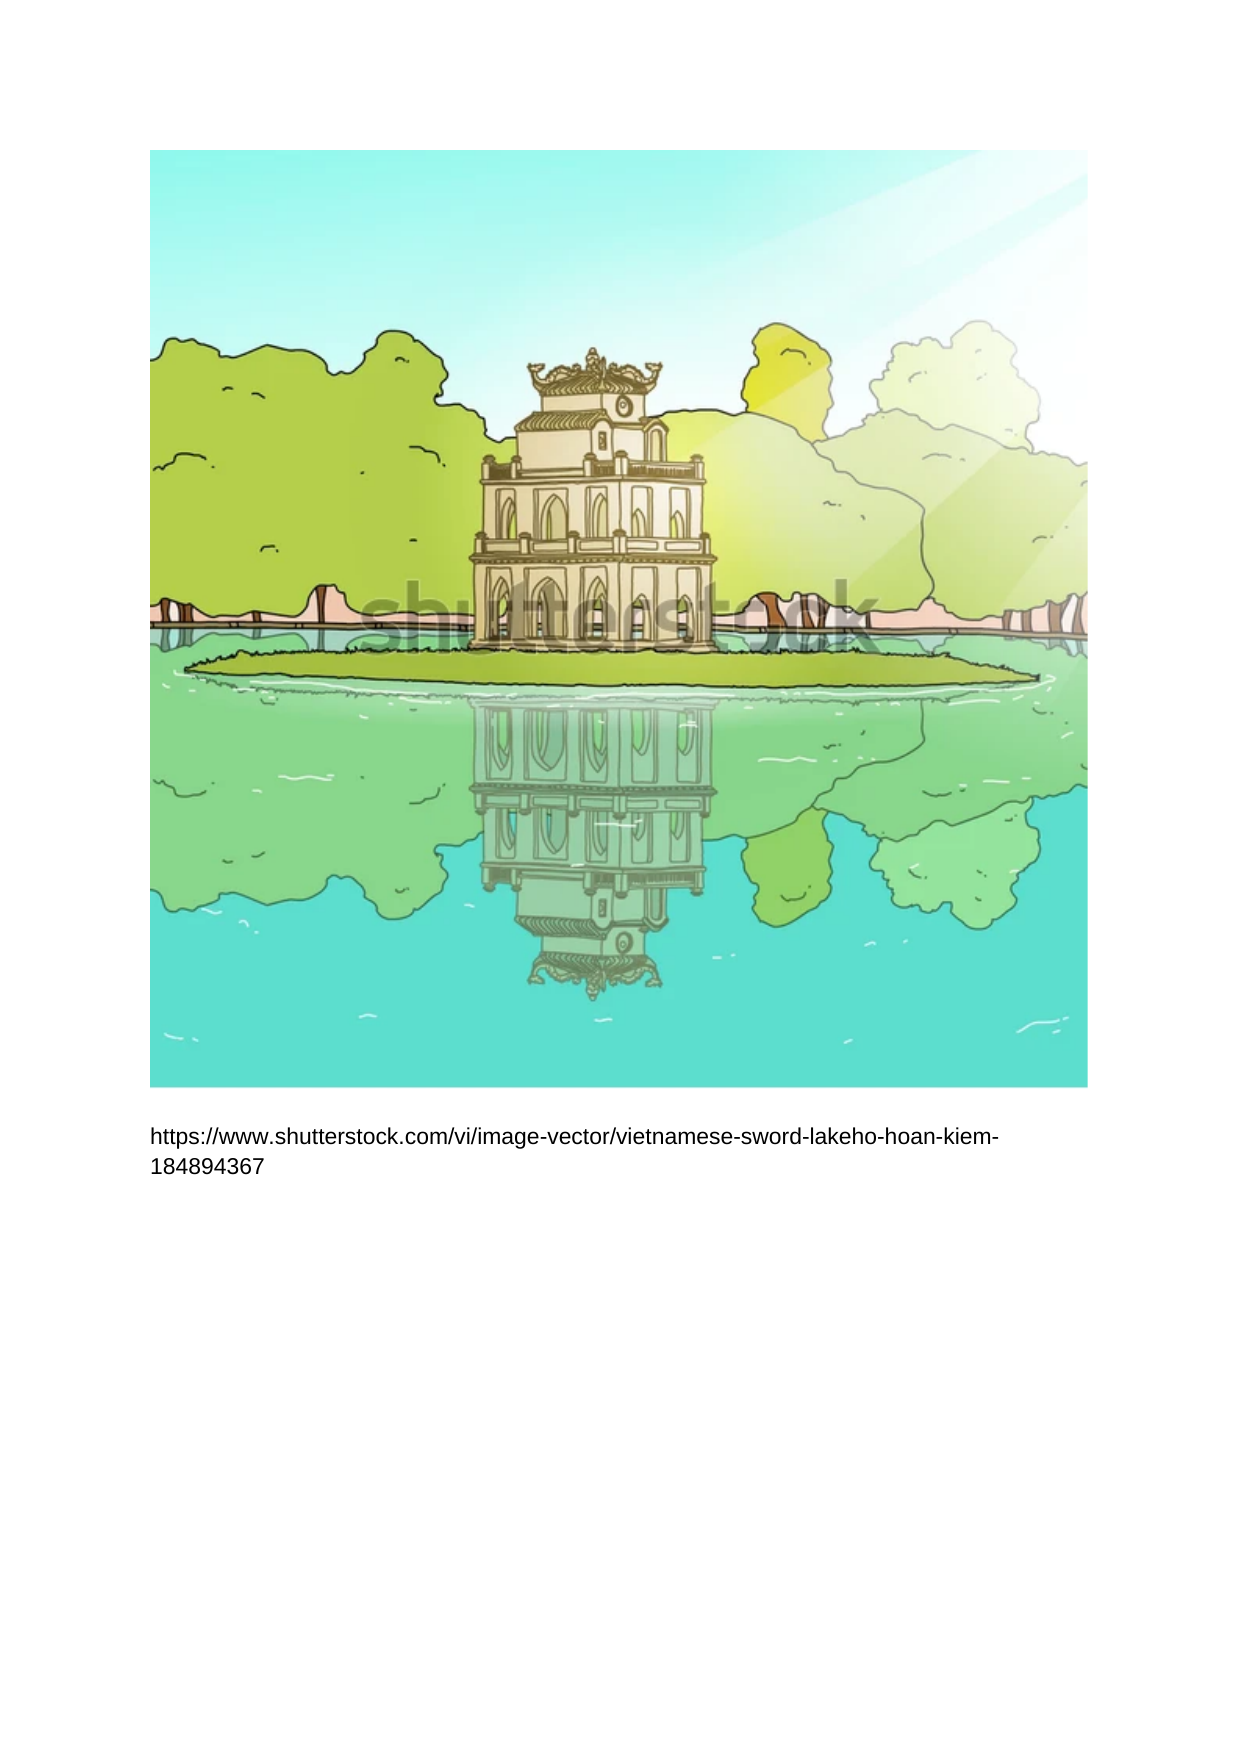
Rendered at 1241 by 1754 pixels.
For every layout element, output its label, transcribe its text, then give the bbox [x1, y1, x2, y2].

picture [150, 150, 1088, 1089]
text https://www.shutterstock.com/vi/image-vector/vietnamese-sword-lakeho-hoan-kiem-184894367 [150, 1123, 1090, 1180]
